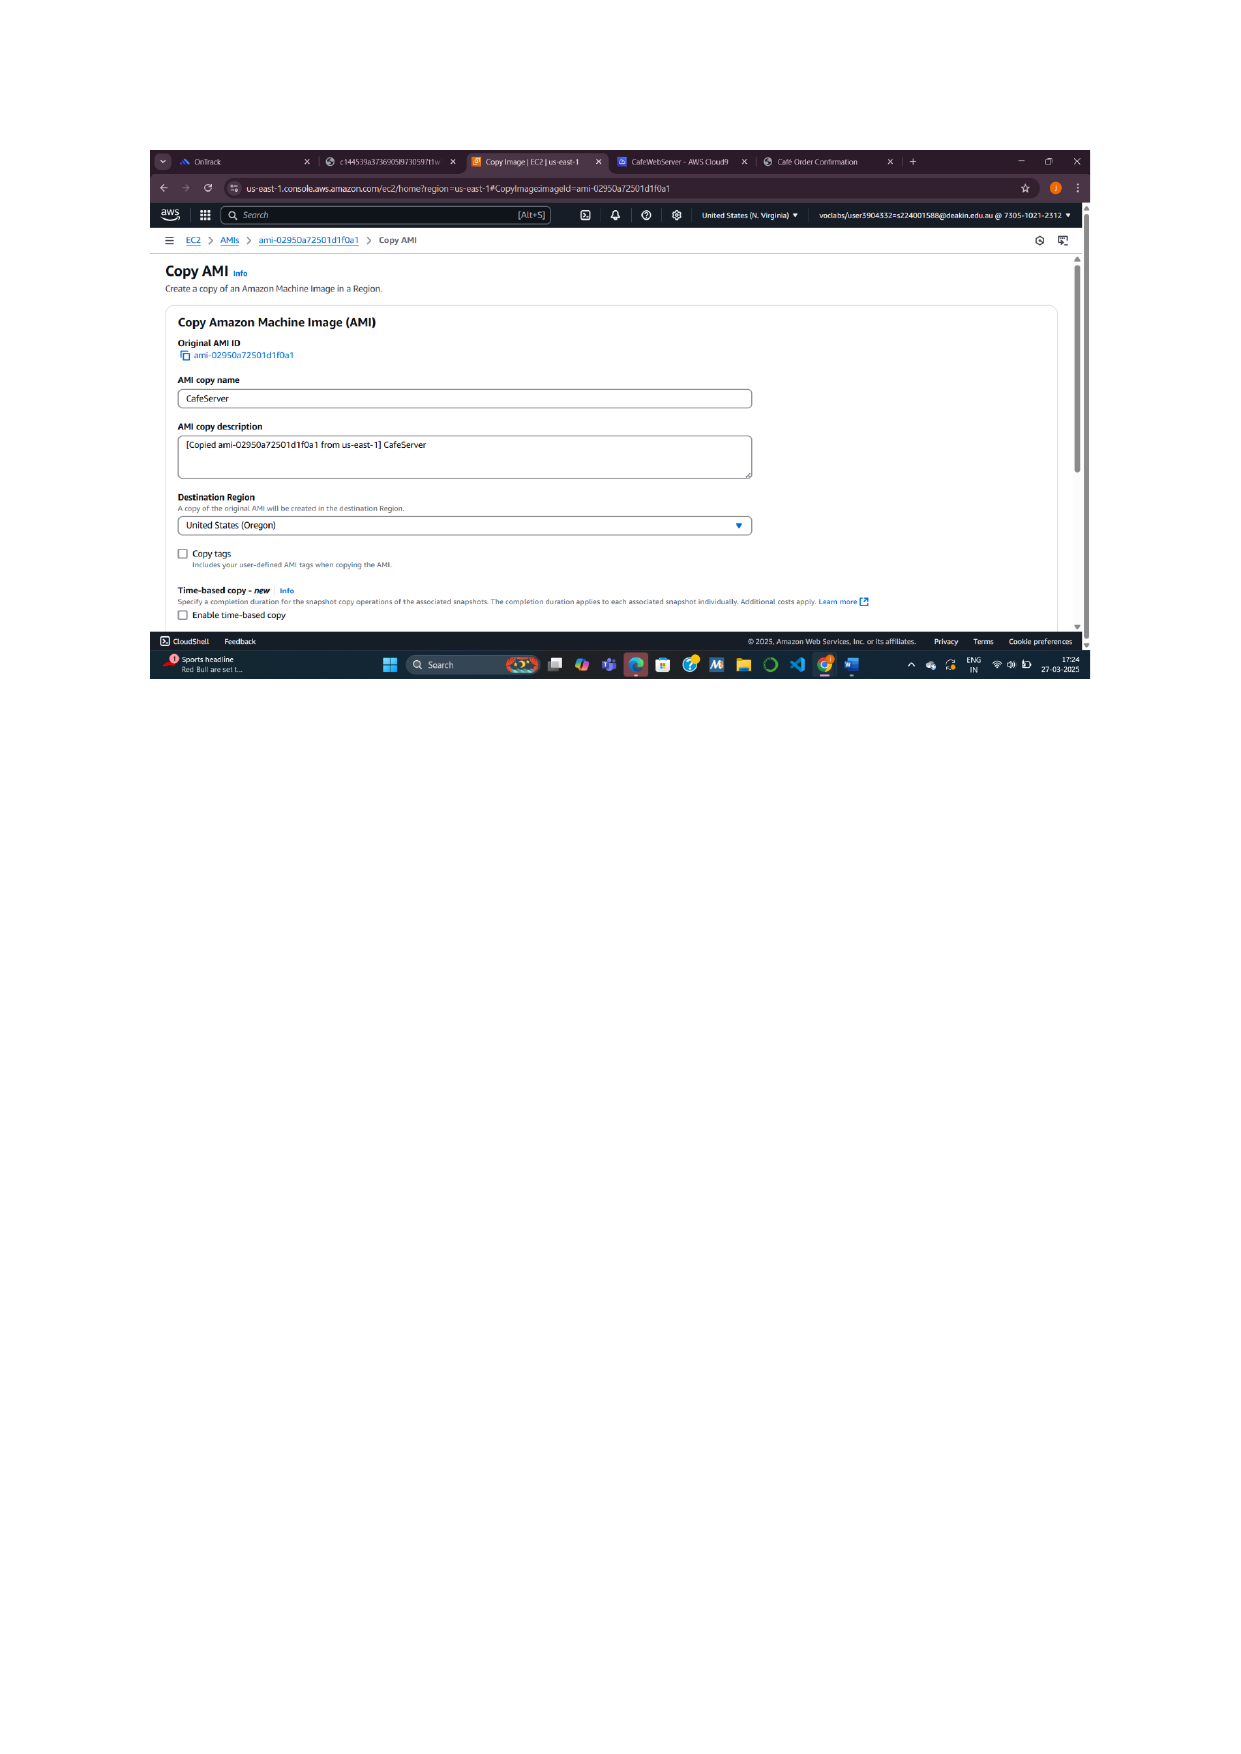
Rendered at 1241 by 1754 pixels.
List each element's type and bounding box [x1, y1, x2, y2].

picture [150, 150, 1091, 679]
